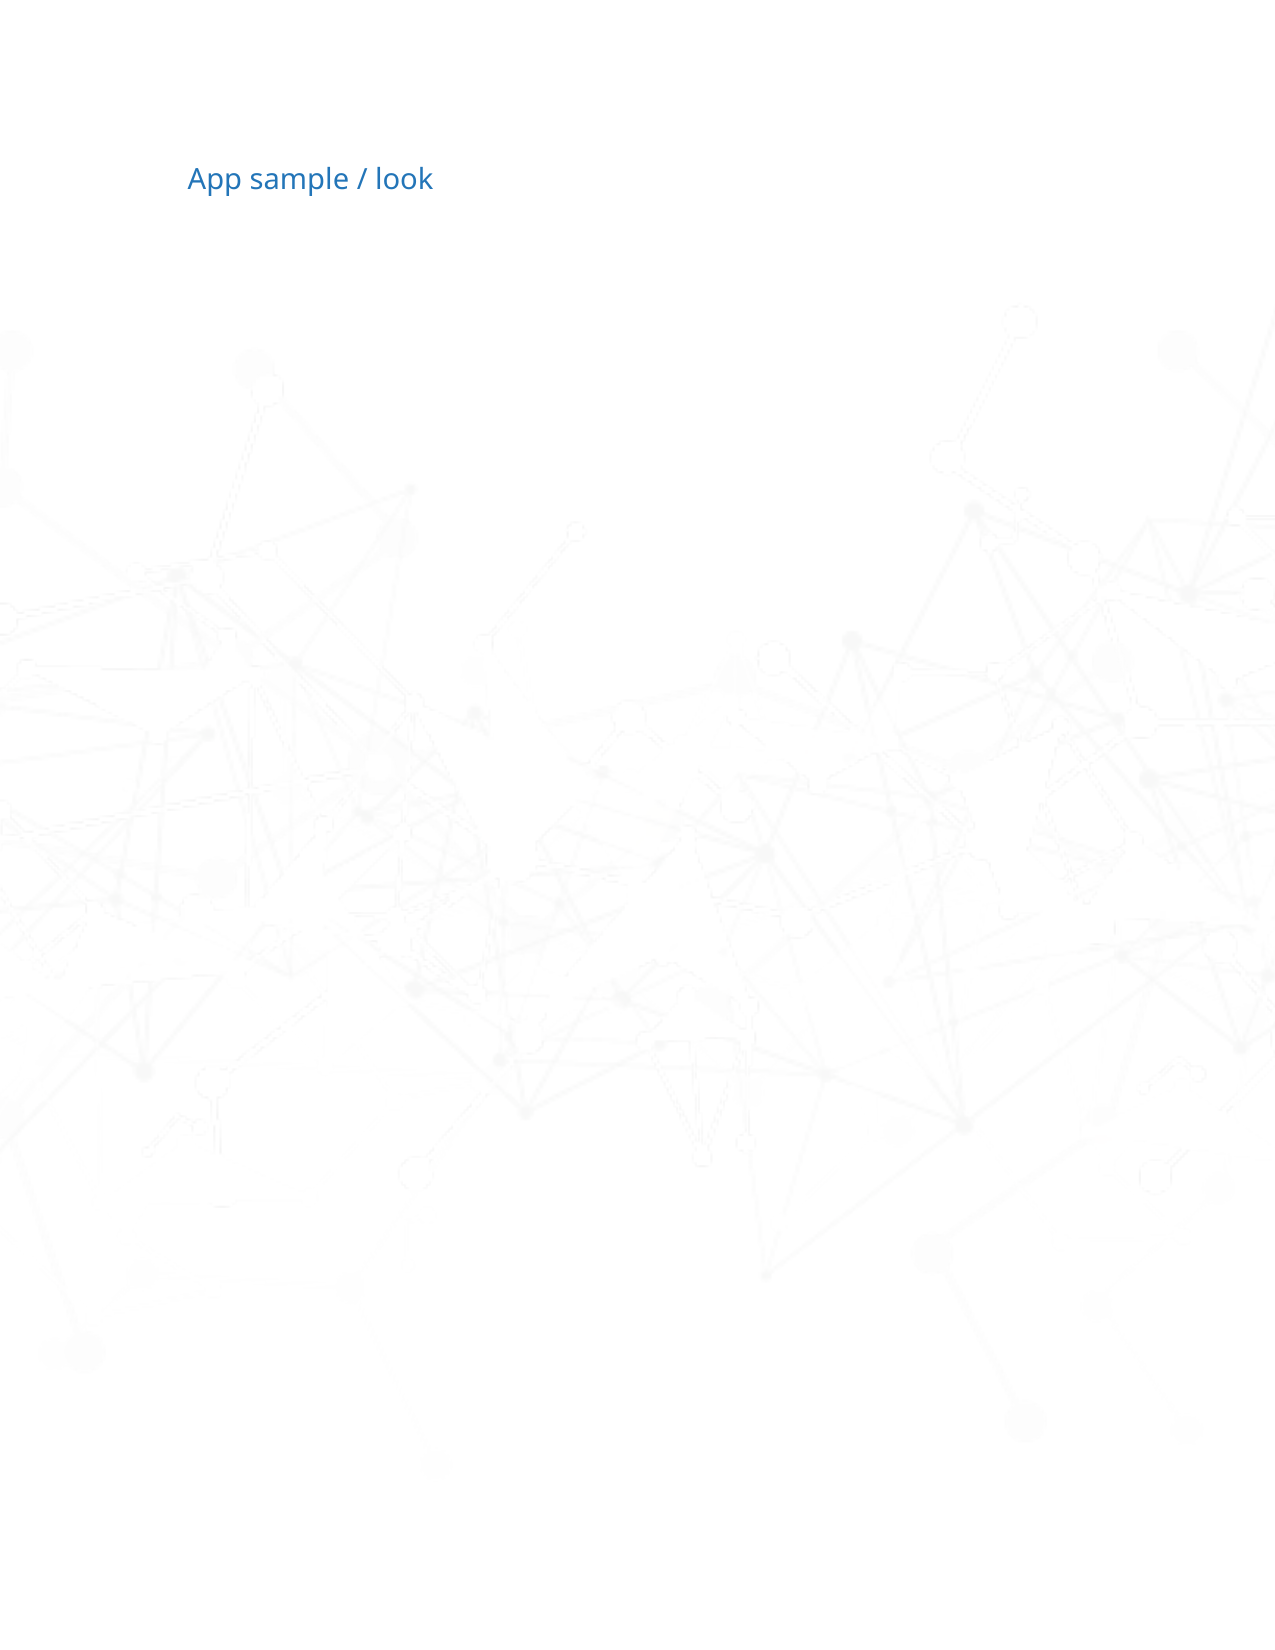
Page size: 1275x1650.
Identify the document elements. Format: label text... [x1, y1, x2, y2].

subtitle App sample / look [187, 158, 1087, 198]
